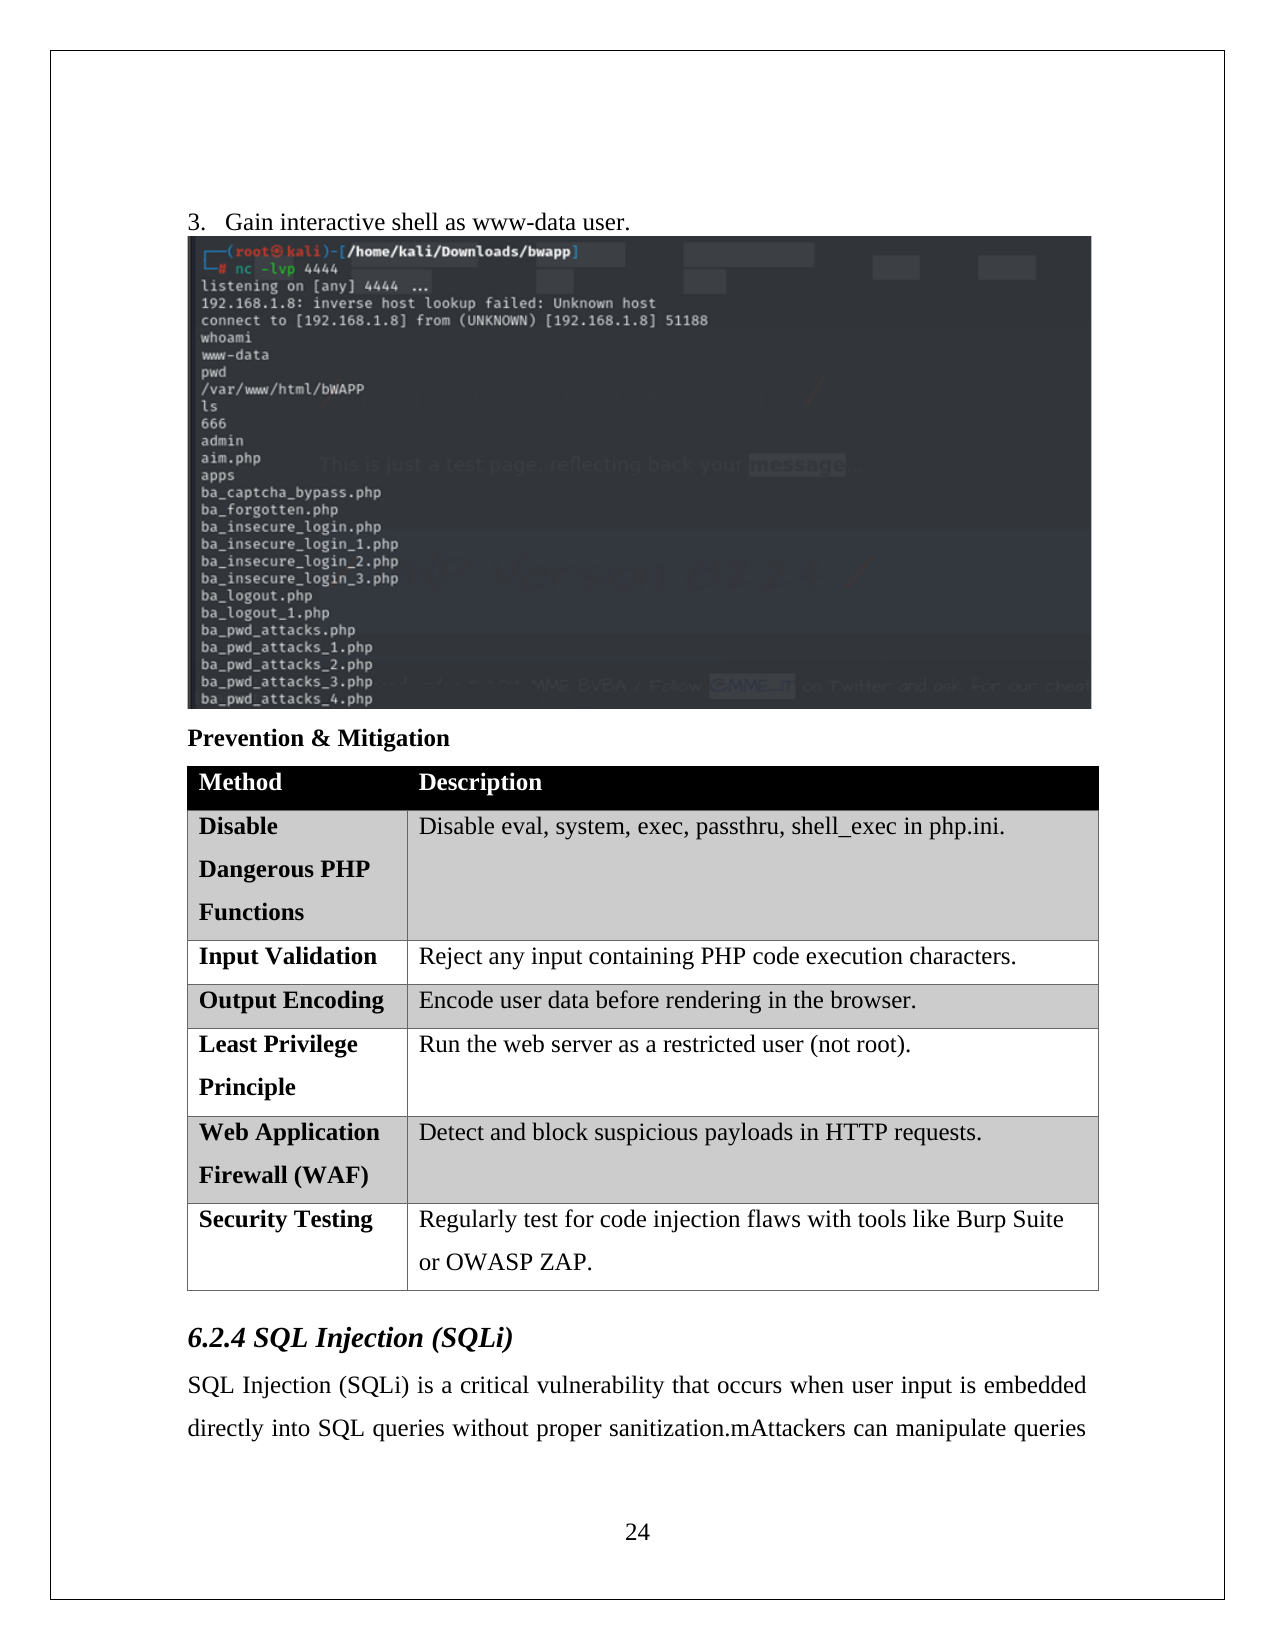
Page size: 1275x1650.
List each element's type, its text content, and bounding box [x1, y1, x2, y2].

table_cell Regularly test for code injection flaws with tools like Burp Suite or OWASP ZAP. [408, 1204, 1098, 1290]
table_cell Output Encoding [188, 985, 407, 1028]
picture [187, 236, 1092, 709]
table_cell Web Application Firewall (WAF) [188, 1117, 407, 1203]
table_header Method [188, 767, 407, 810]
table_header Description [408, 767, 1098, 810]
table_cell Least Privilege Principle [188, 1029, 407, 1116]
table_cell Security Testing [188, 1204, 407, 1290]
text Prevention & Mitigation [187, 723, 1087, 751]
table_cell Run the web server as a restricted user (not root). [408, 1029, 1098, 1116]
table_cell Disable Dangerous PHP Functions [188, 811, 407, 940]
table_cell Detect and block suspicious payloads in HTTP requests. [408, 1117, 1098, 1203]
table_cell Disable eval, system, exec, passthru, shell_exec in php.ini. [408, 811, 1098, 940]
table_cell Input Validation [188, 941, 407, 984]
table_cell Reject any input containing PHP code execution characters. [408, 941, 1098, 984]
list Gain interactive shell as www-data user. [187, 207, 1087, 236]
table_cell Encode user data before rendering in the browser. [408, 985, 1098, 1028]
subtitle 6.2.4 SQL Injection (SQLi) [187, 1320, 1087, 1353]
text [187, 1370, 1087, 1442]
